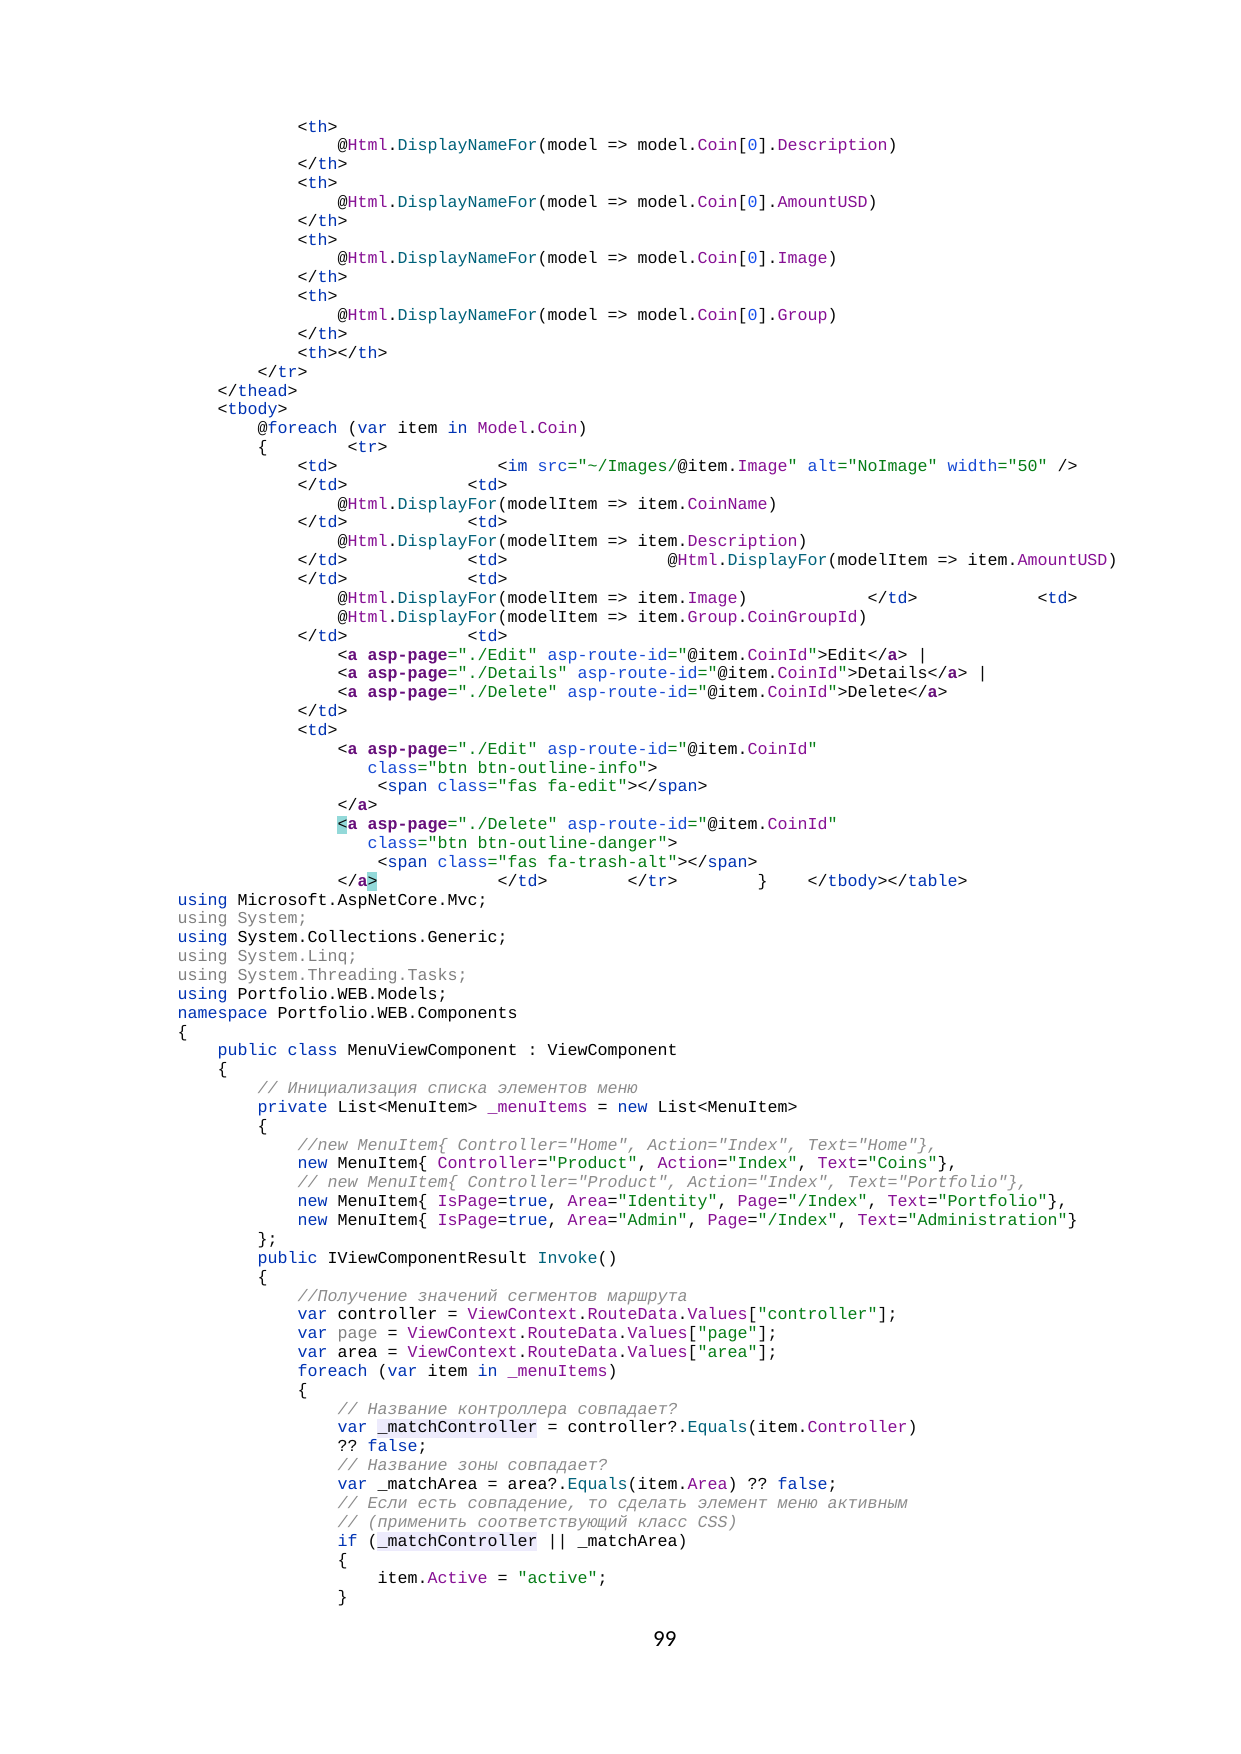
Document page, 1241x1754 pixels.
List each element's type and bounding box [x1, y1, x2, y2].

picture [509, 198, 516, 207]
picture [509, 254, 516, 263]
picture [469, 594, 476, 603]
picture [799, 556, 806, 565]
picture [509, 141, 516, 150]
picture [469, 613, 476, 622]
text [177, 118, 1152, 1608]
picture [509, 311, 516, 320]
picture [469, 500, 476, 509]
picture [469, 537, 476, 546]
